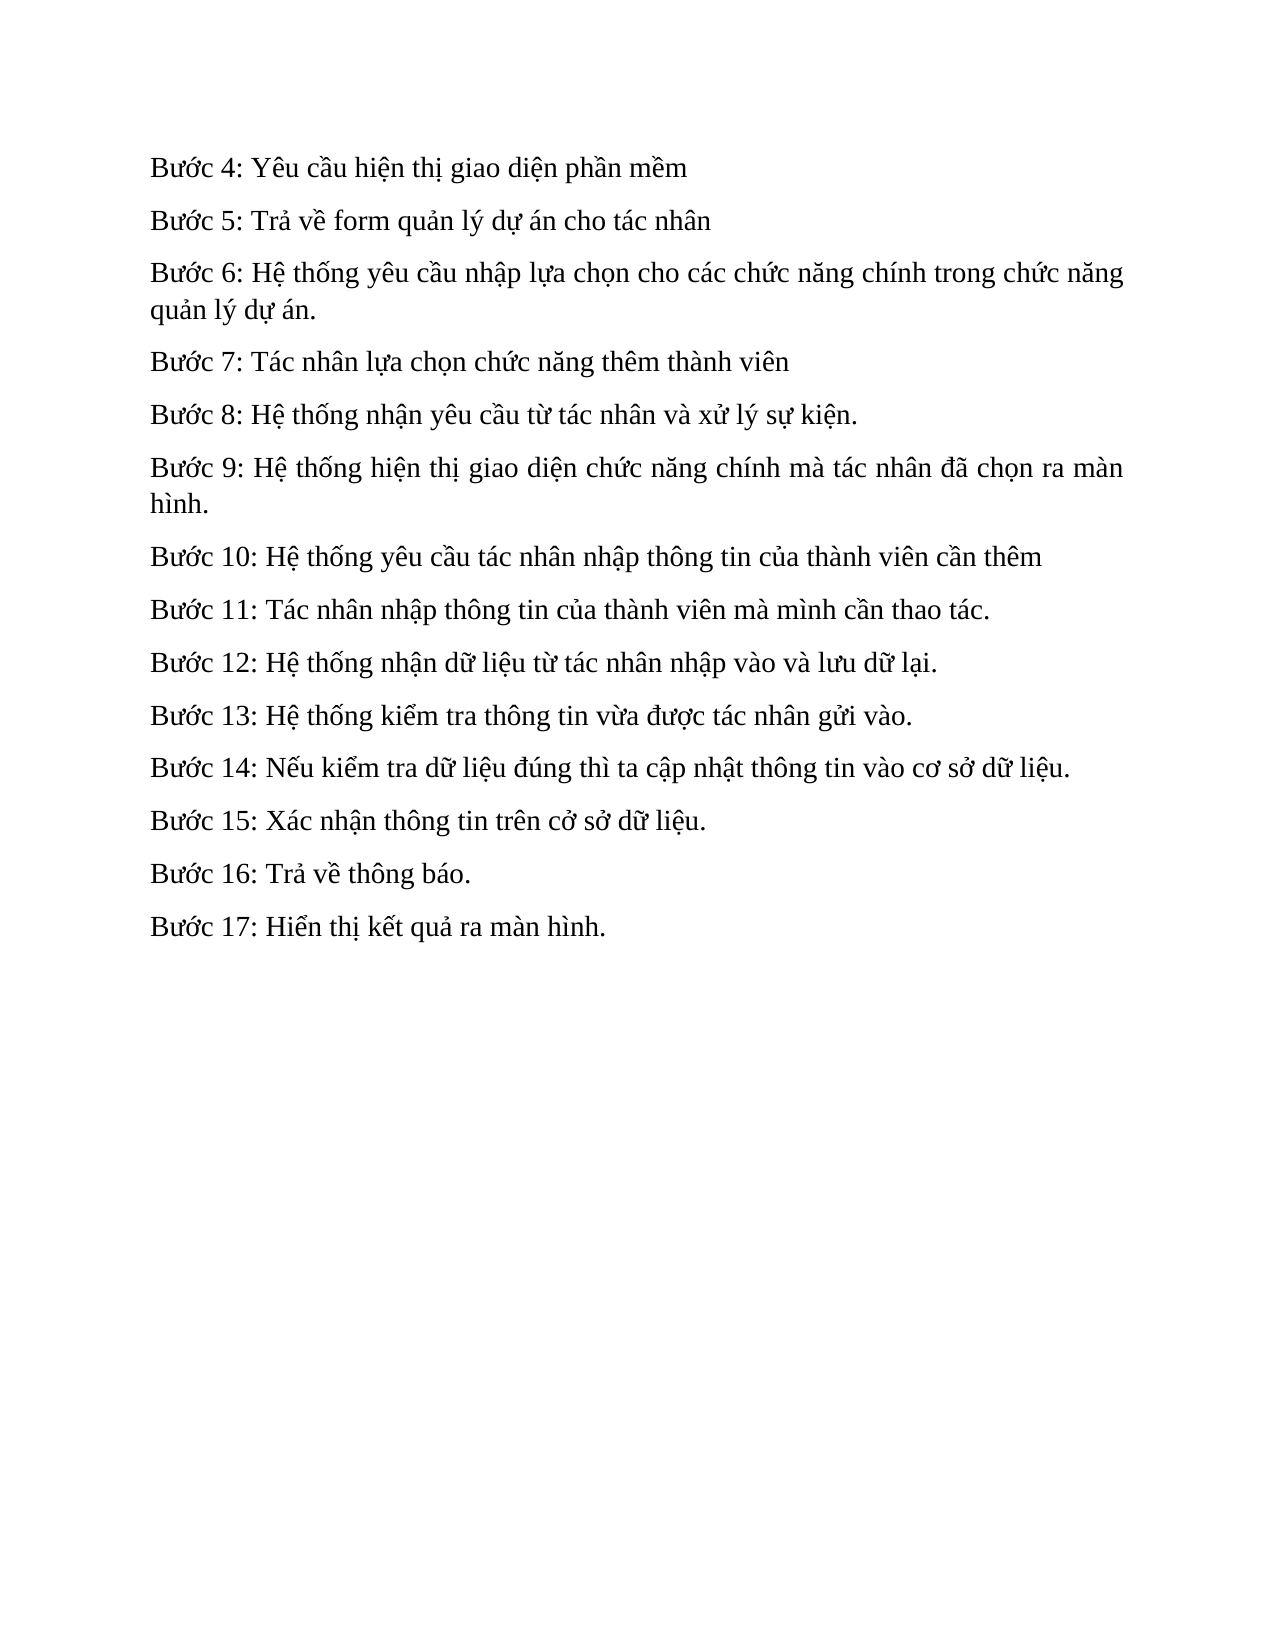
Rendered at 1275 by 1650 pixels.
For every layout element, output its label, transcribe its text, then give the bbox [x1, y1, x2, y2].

text Bước 4: Yêu cầu hiện thị giao diện phần mềm [150, 150, 1125, 183]
text Bước 11: Tác nhân nhập thông tin của thành viên mà mình cần thao tác. [150, 592, 1125, 626]
text Bước 17: Hiển thị kết quả ra màn hình. [150, 909, 1125, 942]
text Bước 14: Nếu kiểm tra dữ liệu đúng thì ta cập nhật thông tin vào cơ sở dữ liệu. [150, 750, 1125, 784]
text Bước 16: Trả về thông báo. [150, 856, 1125, 889]
text Bước 12: Hệ thống nhận dữ liệu từ tác nhân nhập vào và lưu dữ lại. [150, 645, 1125, 678]
text Bước 13: Hệ thống kiểm tra thông tin vừa được tác nhân gửi vào. [150, 698, 1125, 731]
text Bước 5: Trả về form quản lý dự án cho tác nhân [150, 203, 1125, 236]
text Bước 15: Xác nhận thông tin trên cở sở dữ liệu. [150, 803, 1125, 837]
text Bước 7: Tác nhân lựa chọn chức năng thêm thành viên [150, 344, 1125, 378]
text Bước 6: Hệ thống yêu cầu nhập lựa chọn cho các chức năng chính trong chức năng quản lý dự án. [150, 256, 1125, 325]
text Bước 8: Hệ thống nhận yêu cầu từ tác nhân và xử lý sự kiện. [150, 397, 1125, 431]
text Bước 10: Hệ thống yêu cầu tác nhân nhập thông tin của thành viên cần thêm [150, 539, 1125, 573]
text Bước 9: Hệ thống hiện thị giao diện chức năng chính mà tác nhân đã chọn ra màn hình. [150, 450, 1125, 520]
